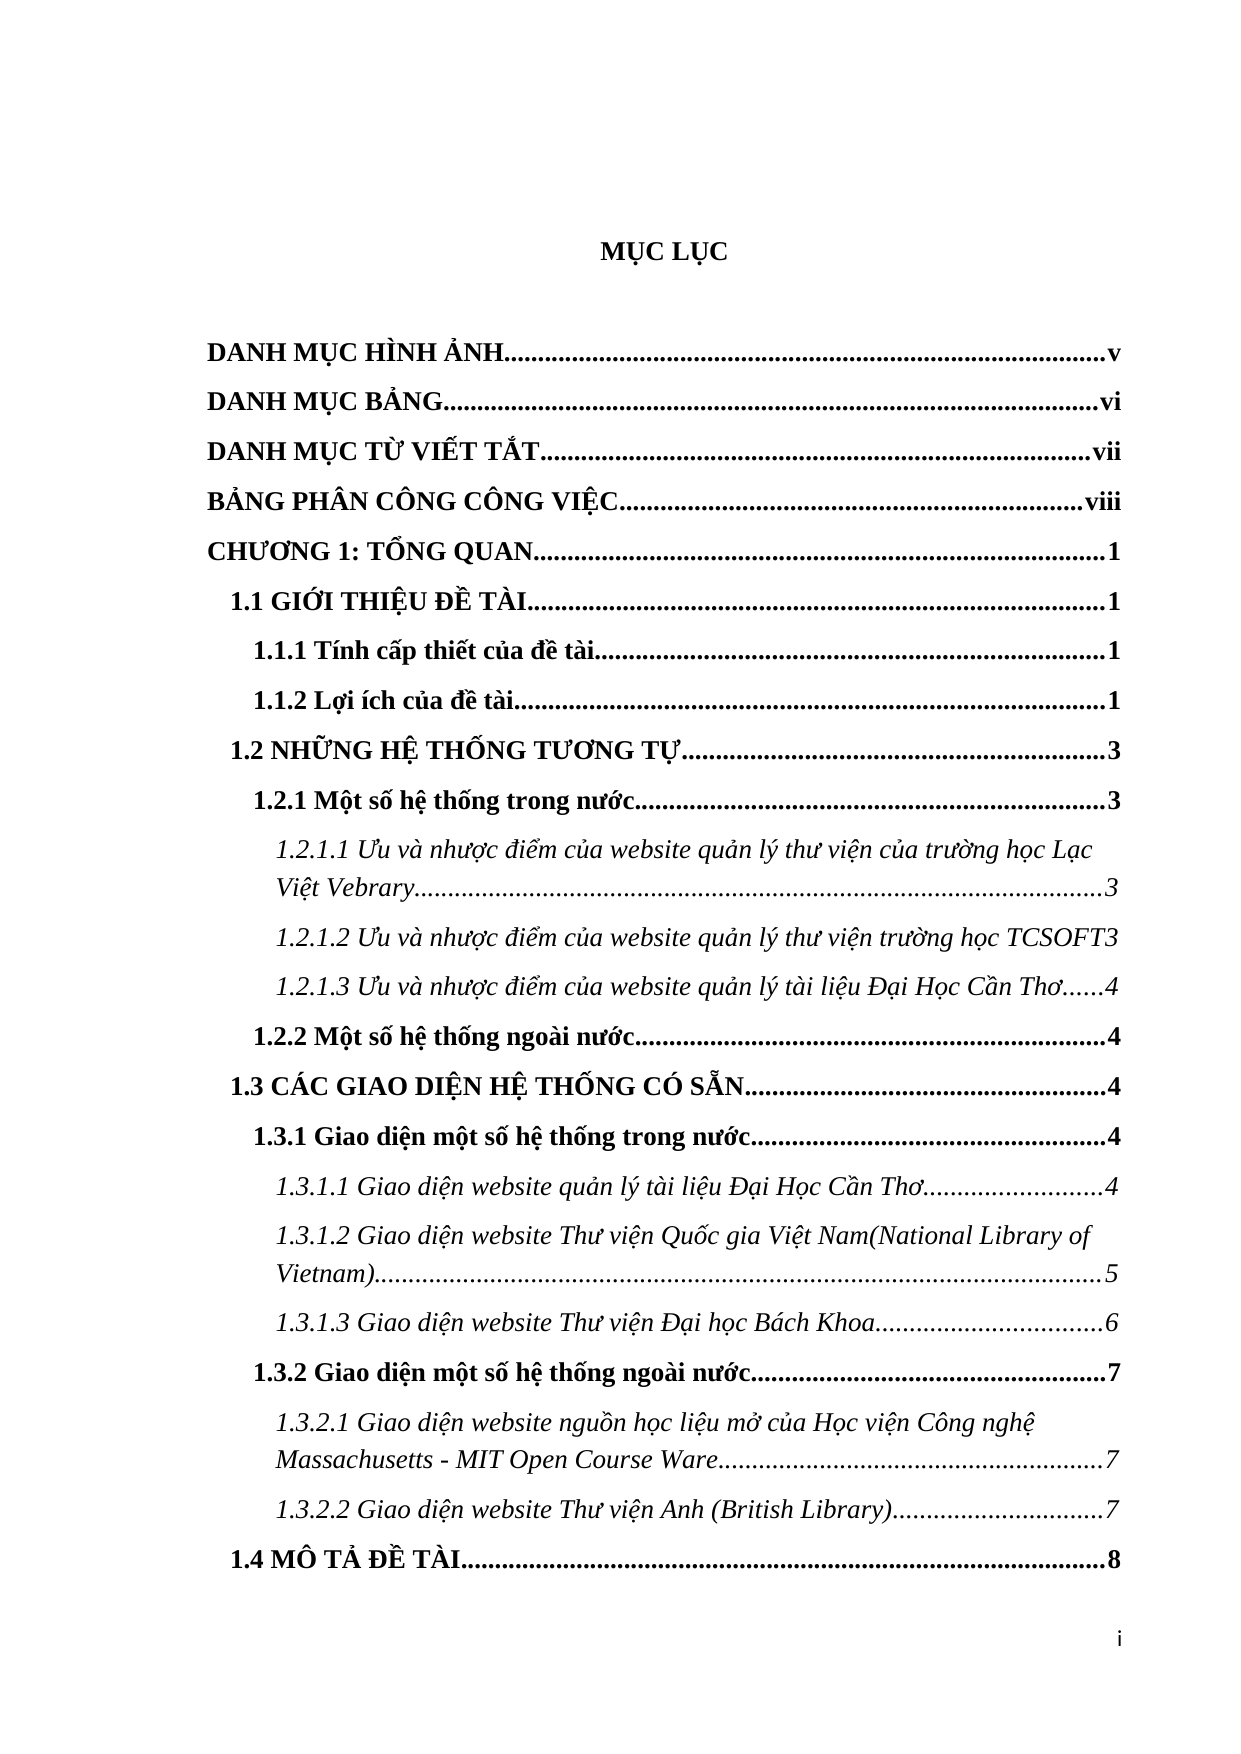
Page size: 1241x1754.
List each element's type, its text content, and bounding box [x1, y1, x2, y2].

text 1.3.2 Giao diện một số hệ thống ngoài nước 7 [253, 1356, 1122, 1387]
text 1.2.1.1 Ưu và nhược điểm của website quản lý thư viện của trường học Lạc Việt Vebrary 3 [275, 833, 1122, 902]
text 1.2 NHỮNG HỆ THỐNG TƯƠNG TỰ 3 [230, 734, 1122, 765]
text 1.2.1.2 Ưu và nhược điểm của website quản lý thư viện trường học TCSOFT 3 [275, 921, 1122, 952]
text 1.3.1.1 Giao diện website quản lý tài liệu Đại Học Cần Thơ 4 [275, 1169, 1122, 1201]
text 1.1 GIỚI THIỆU ĐỀ TÀI 1 [230, 584, 1122, 616]
text 1.4 MÔ TẢ ĐỀ TÀI 8 [230, 1543, 1122, 1574]
text CHƯƠNG 1: TỔNG QUAN 1 [207, 535, 1122, 566]
text 1.2.1 Một số hệ thống trong nước 3 [253, 784, 1122, 815]
text 1.3.1 Giao diện một số hệ thống trong nước 4 [253, 1120, 1122, 1151]
text DANH MỤC HÌNH ẢNH v [207, 336, 1122, 367]
text 1.3 CÁC GIAO DIỆN HỆ THỐNG CÓ SẴN 4 [230, 1070, 1122, 1101]
text 1.3.1.3 Giao diện website Thư viện Đại học Bách Khoa 6 [275, 1306, 1122, 1338]
text MỤC LỤC [207, 235, 1122, 266]
text 1.2.1.3 Ưu và nhược điểm của website quản lý tài liệu Đại Học Cần Thơ 4 [275, 970, 1122, 1002]
text 1.3.2.2 Giao diện website Thư viện Anh (British Library) 7 [275, 1493, 1122, 1524]
text 1.2.2 Một số hệ thống ngoài nước 4 [253, 1020, 1122, 1051]
text 1.3.1.2 Giao diện website Thư viện Quốc gia Việt Nam(National Library of Vietnam) 5 [275, 1219, 1122, 1288]
text 1.1.1 Tính cấp thiết của đề tài 1 [253, 634, 1122, 666]
text 1.1.2 Lợi ích của đề tài 1 [253, 684, 1122, 715]
text DANH MỤC BẢNG vi [207, 385, 1122, 417]
text BẢNG PHÂN CÔNG CÔNG VIỆC viii [207, 485, 1122, 516]
text 1.3.2.1 Giao diện website nguồn học liệu mở của Học viện Công nghệ Massachusetts - MIT Open Course Ware 7 [275, 1406, 1122, 1474]
text DANH MỤC TỪ VIẾT TẮT vii [207, 435, 1122, 466]
